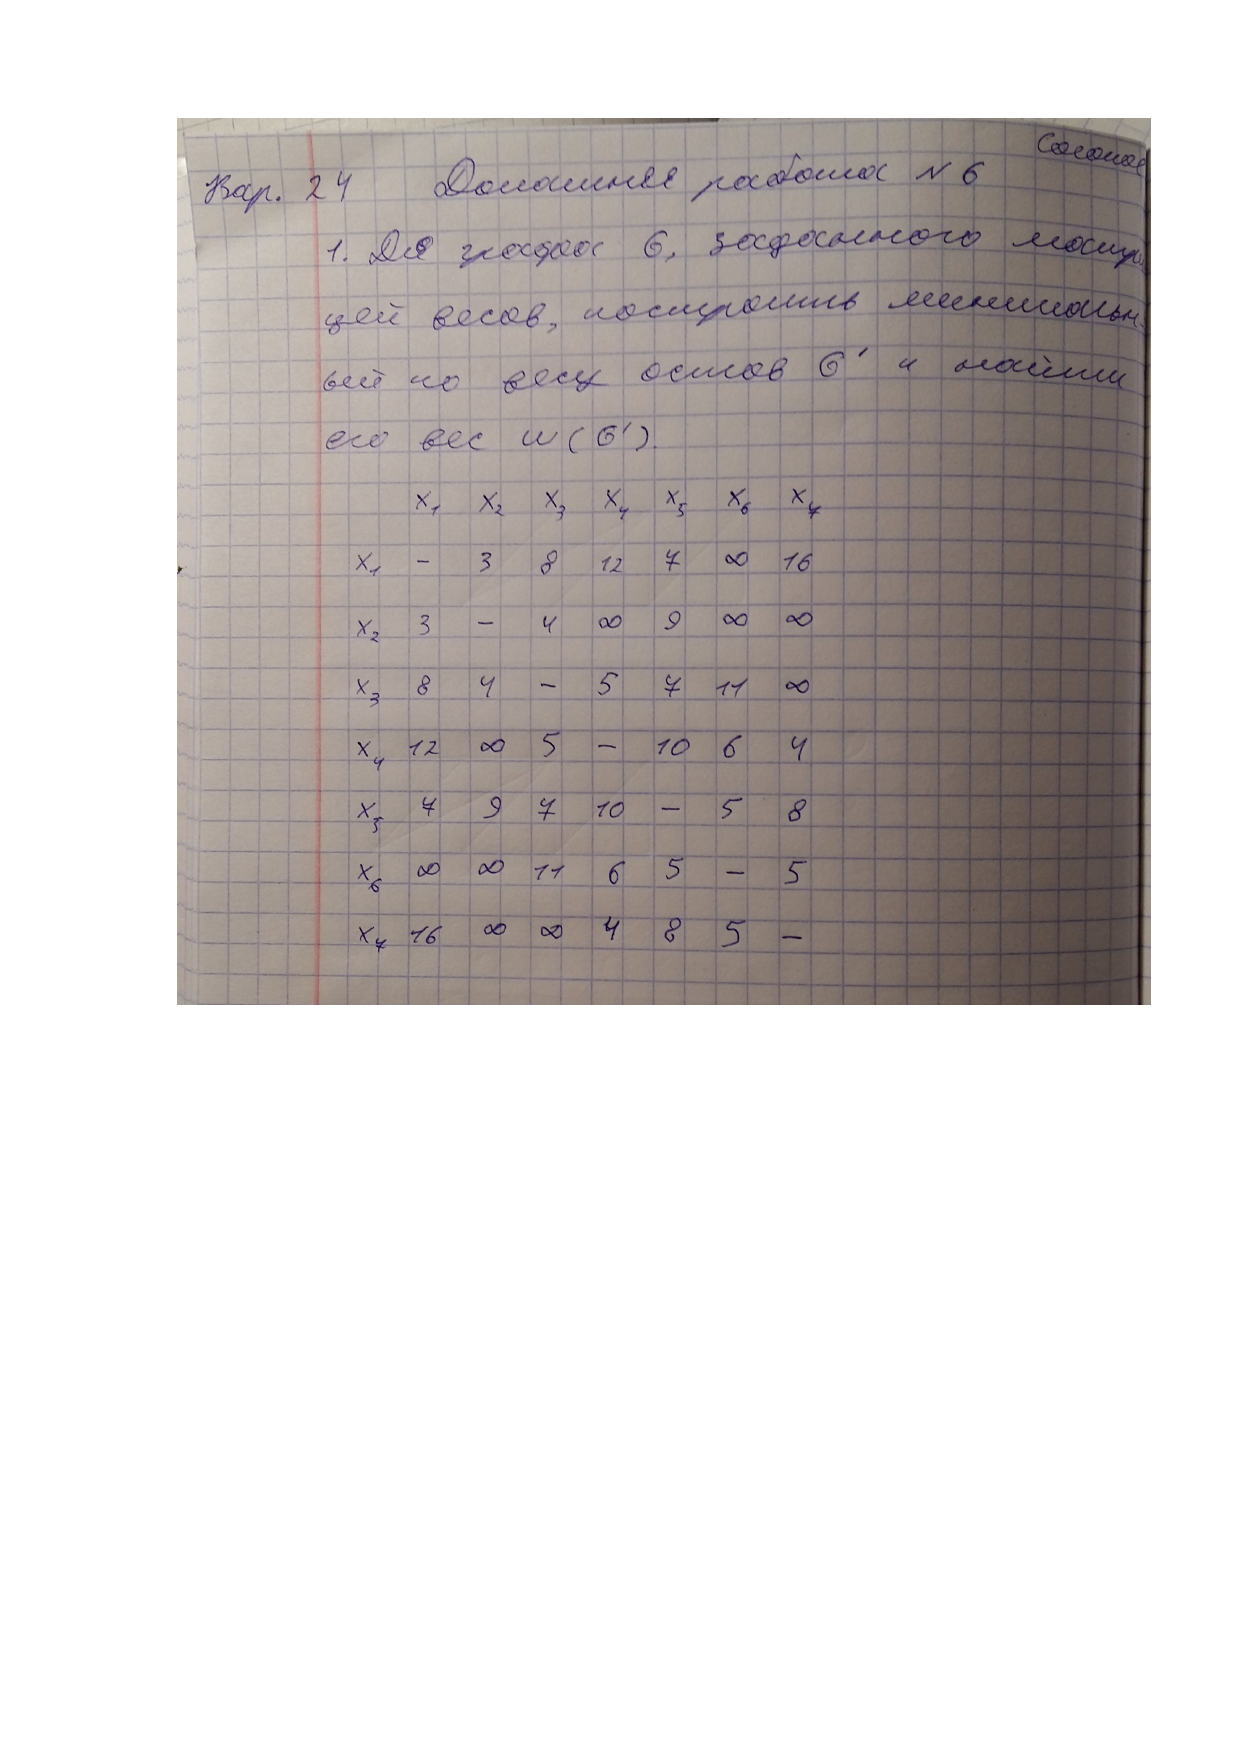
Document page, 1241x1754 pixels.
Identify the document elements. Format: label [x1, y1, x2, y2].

picture [177, 118, 1151, 1005]
